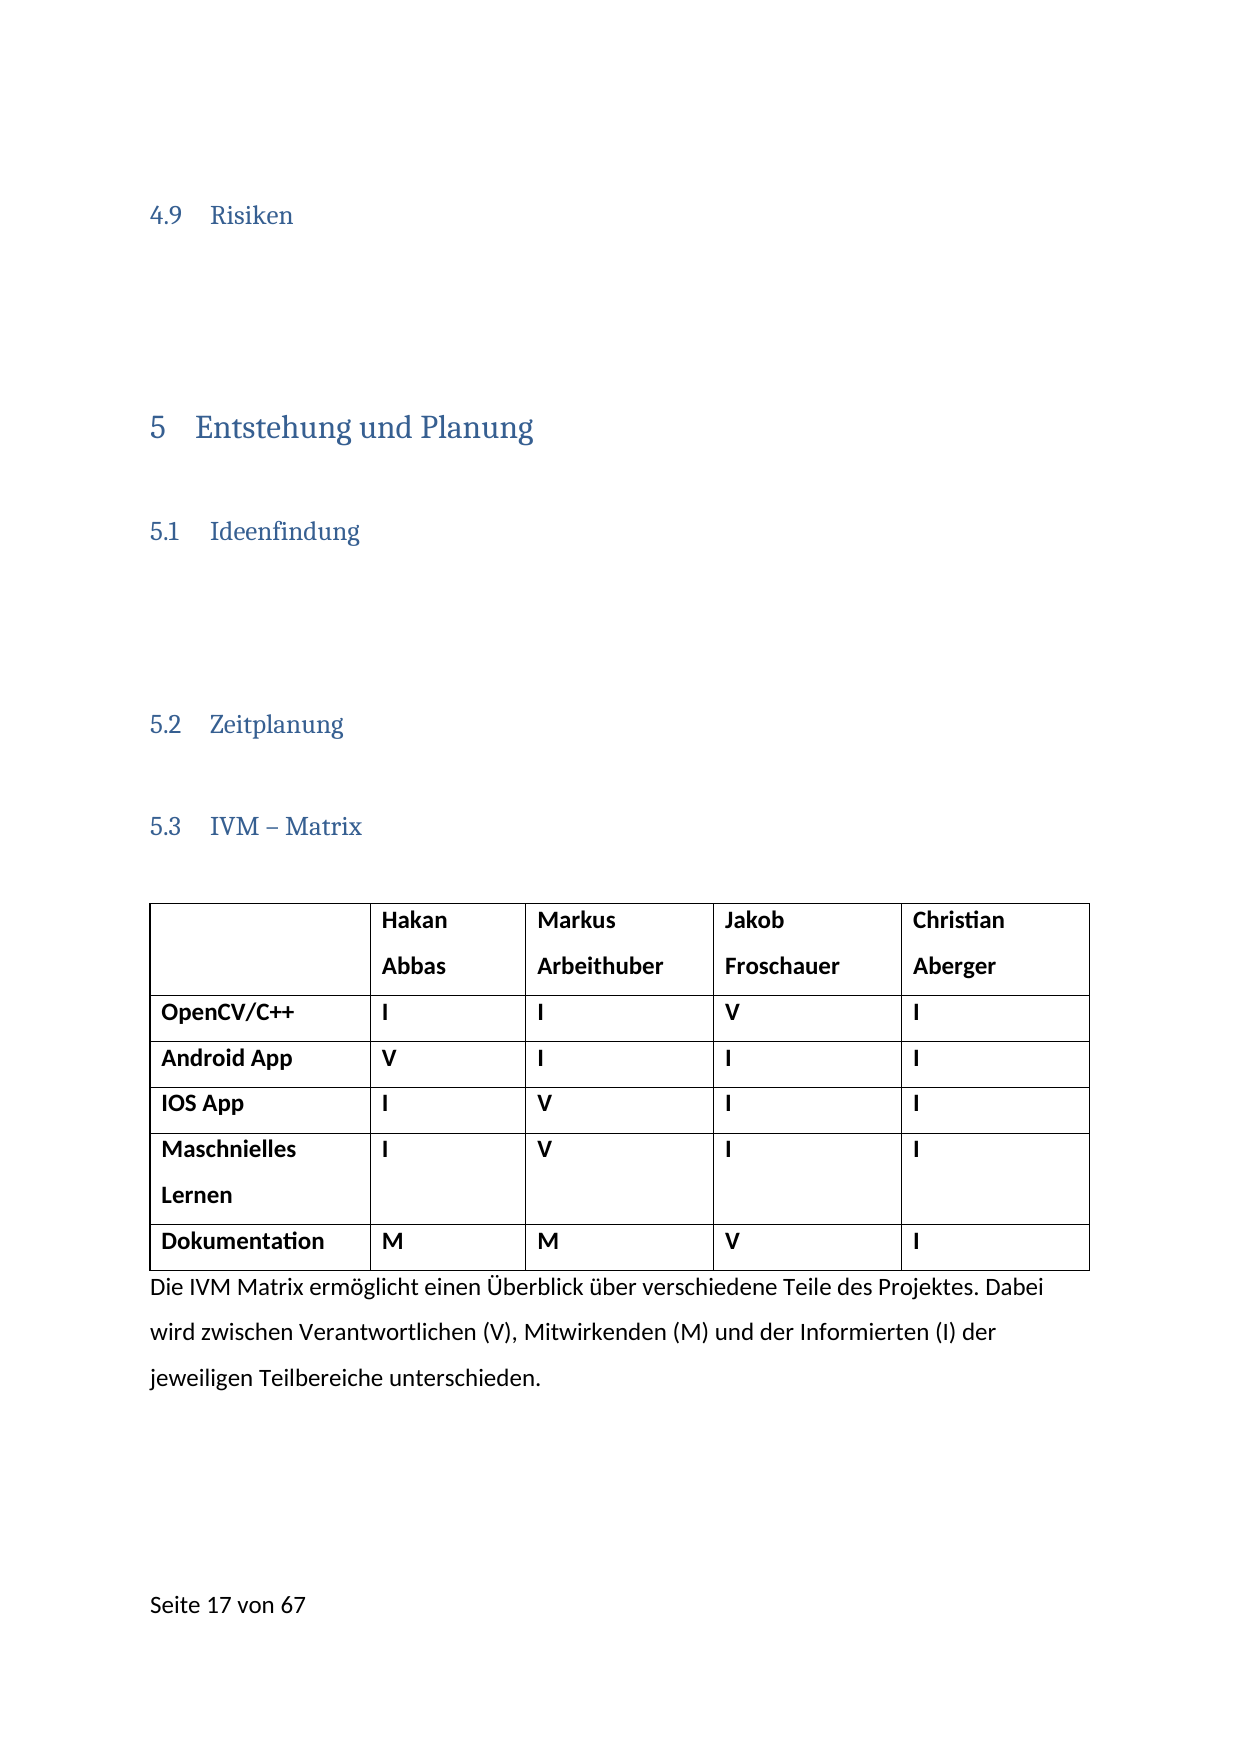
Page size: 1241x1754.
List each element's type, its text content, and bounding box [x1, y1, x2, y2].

table_header Christian Aberger [902, 904, 1089, 995]
table_cell V [714, 996, 901, 1041]
table_cell M [371, 1225, 525, 1270]
table_cell I [371, 1088, 525, 1132]
table_cell Android App [151, 1042, 370, 1087]
table_cell I [371, 1134, 525, 1224]
subtitle Ideenfindung [150, 516, 1090, 547]
subtitle Risiken [150, 200, 1090, 231]
table_cell Dokumentation [151, 1225, 370, 1270]
table_cell I [371, 996, 525, 1041]
table_cell I [714, 1042, 901, 1087]
table_header Markus Arbeithuber [526, 904, 713, 995]
table_header Jakob Froschauer [714, 904, 901, 995]
table_cell I [714, 1088, 901, 1132]
table_cell IOS App [151, 1088, 370, 1132]
table_header [151, 904, 370, 995]
table_cell I [902, 1042, 1089, 1087]
table_cell V [526, 1134, 713, 1224]
text Die IVM Matrix ermöglicht einen Überblick über verschiedene Teile des Projektes. Dabei wird zwischen Verantwortlichen (V), Mitwirkenden (M) und der Informierten (I) der jeweiligen Teilbereiche unterschieden. [150, 1271, 1090, 1393]
table_cell I [902, 1088, 1089, 1132]
table_cell M [526, 1225, 713, 1270]
table_cell Maschnielles Lernen [151, 1134, 370, 1224]
table_cell OpenCV/C++ [151, 996, 370, 1041]
table_cell V [526, 1088, 713, 1132]
table_header Hakan Abbas [371, 904, 525, 995]
table_cell V [371, 1042, 525, 1087]
subtitle IVM – Matrix [150, 811, 1090, 842]
subtitle Zeitplanung [150, 709, 1090, 740]
table_cell I [714, 1134, 901, 1224]
table_cell I [902, 1225, 1089, 1270]
table_cell I [526, 996, 713, 1041]
table_cell I [902, 1134, 1089, 1224]
subtitle Entstehung und Planung [150, 409, 1090, 447]
table_cell I [902, 996, 1089, 1041]
table_cell V [714, 1225, 901, 1270]
table_cell I [526, 1042, 713, 1087]
